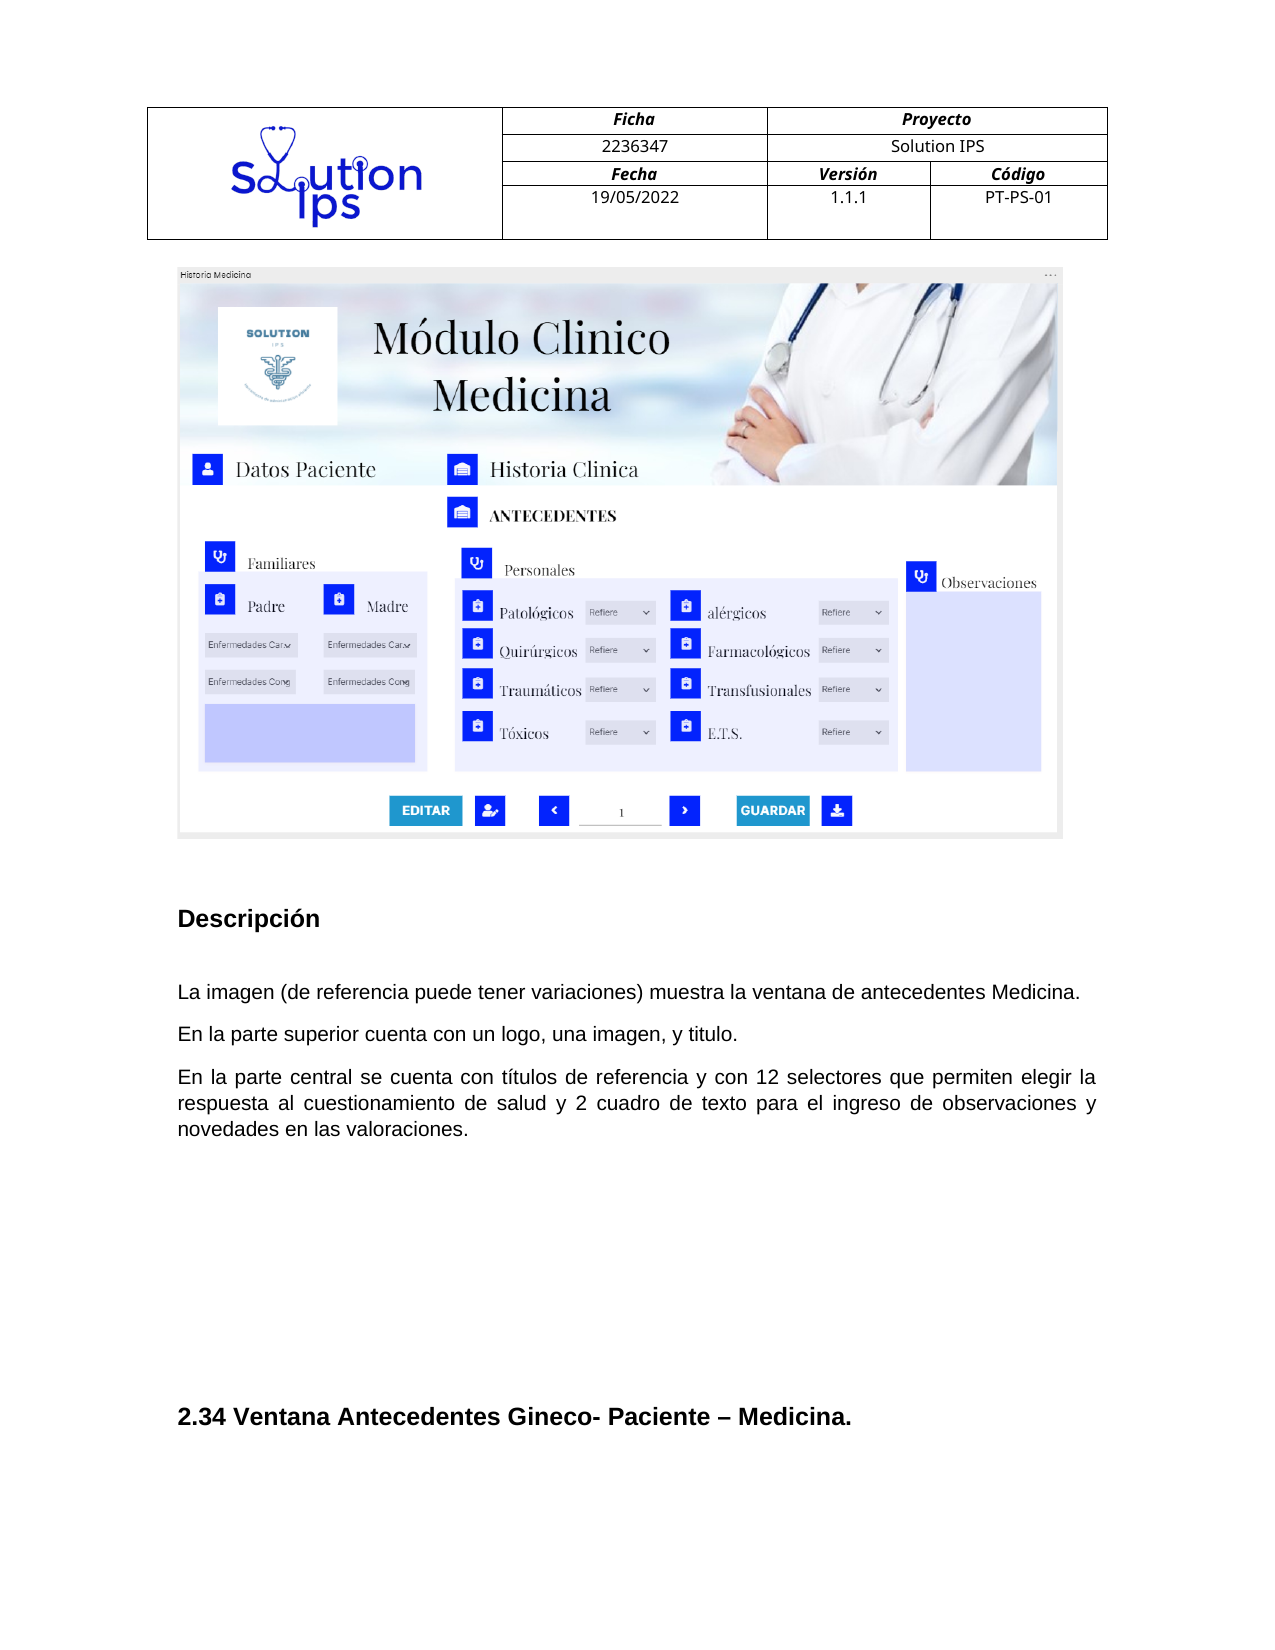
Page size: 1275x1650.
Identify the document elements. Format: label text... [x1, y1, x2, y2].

text En la parte central se cuenta con títulos de referencia y con 12 selectores que permiten elegir la respuesta al cuestionamiento de salud y 2 cuadro de texto para el ingreso de observaciones y novedades en las valoraciones. [177, 1065, 1098, 1140]
text Descripción [177, 904, 1098, 933]
text En la parte superior cuenta con un logo, una imagen, y titulo. [177, 1022, 1098, 1046]
picture [177, 267, 1063, 839]
picture [210, 107, 439, 239]
text La imagen (de referencia puede tener variaciones) muestra la ventana de antecedentes Medicina. [177, 980, 1098, 1004]
subtitle 2.34 Ventana Antecedentes Gineco- Paciente – Medicina. [177, 1402, 1098, 1431]
